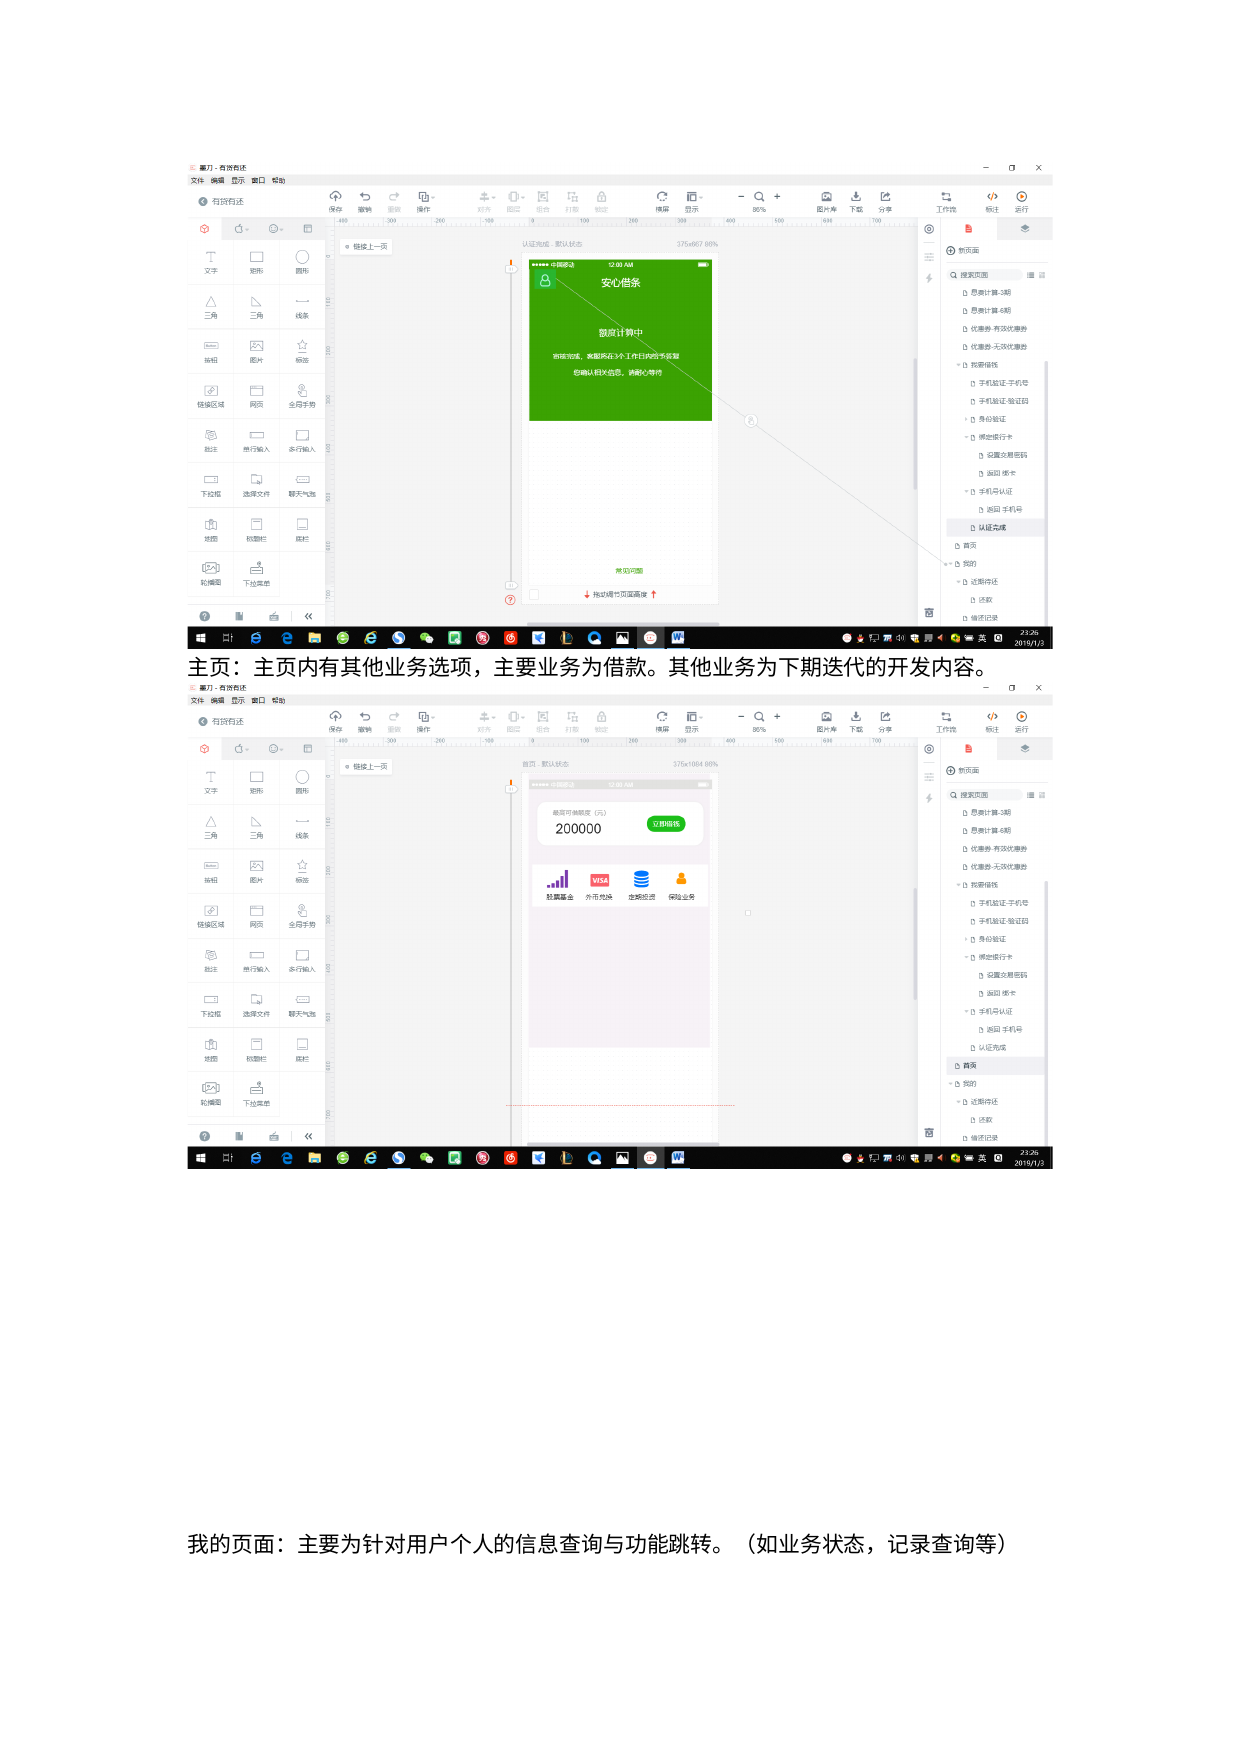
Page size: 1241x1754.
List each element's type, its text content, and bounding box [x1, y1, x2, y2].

picture [187, 682, 1053, 1169]
text 主页：主页内有其他业务选项，主要业务为借款。其他业务为下期迭代的开发内容。 [187, 649, 1053, 682]
picture [187, 162, 1053, 649]
text 我的页面：主要为针对用户个人的信息查询与功能跳转。（如业务状态，记录查询等） [187, 1527, 1053, 1559]
